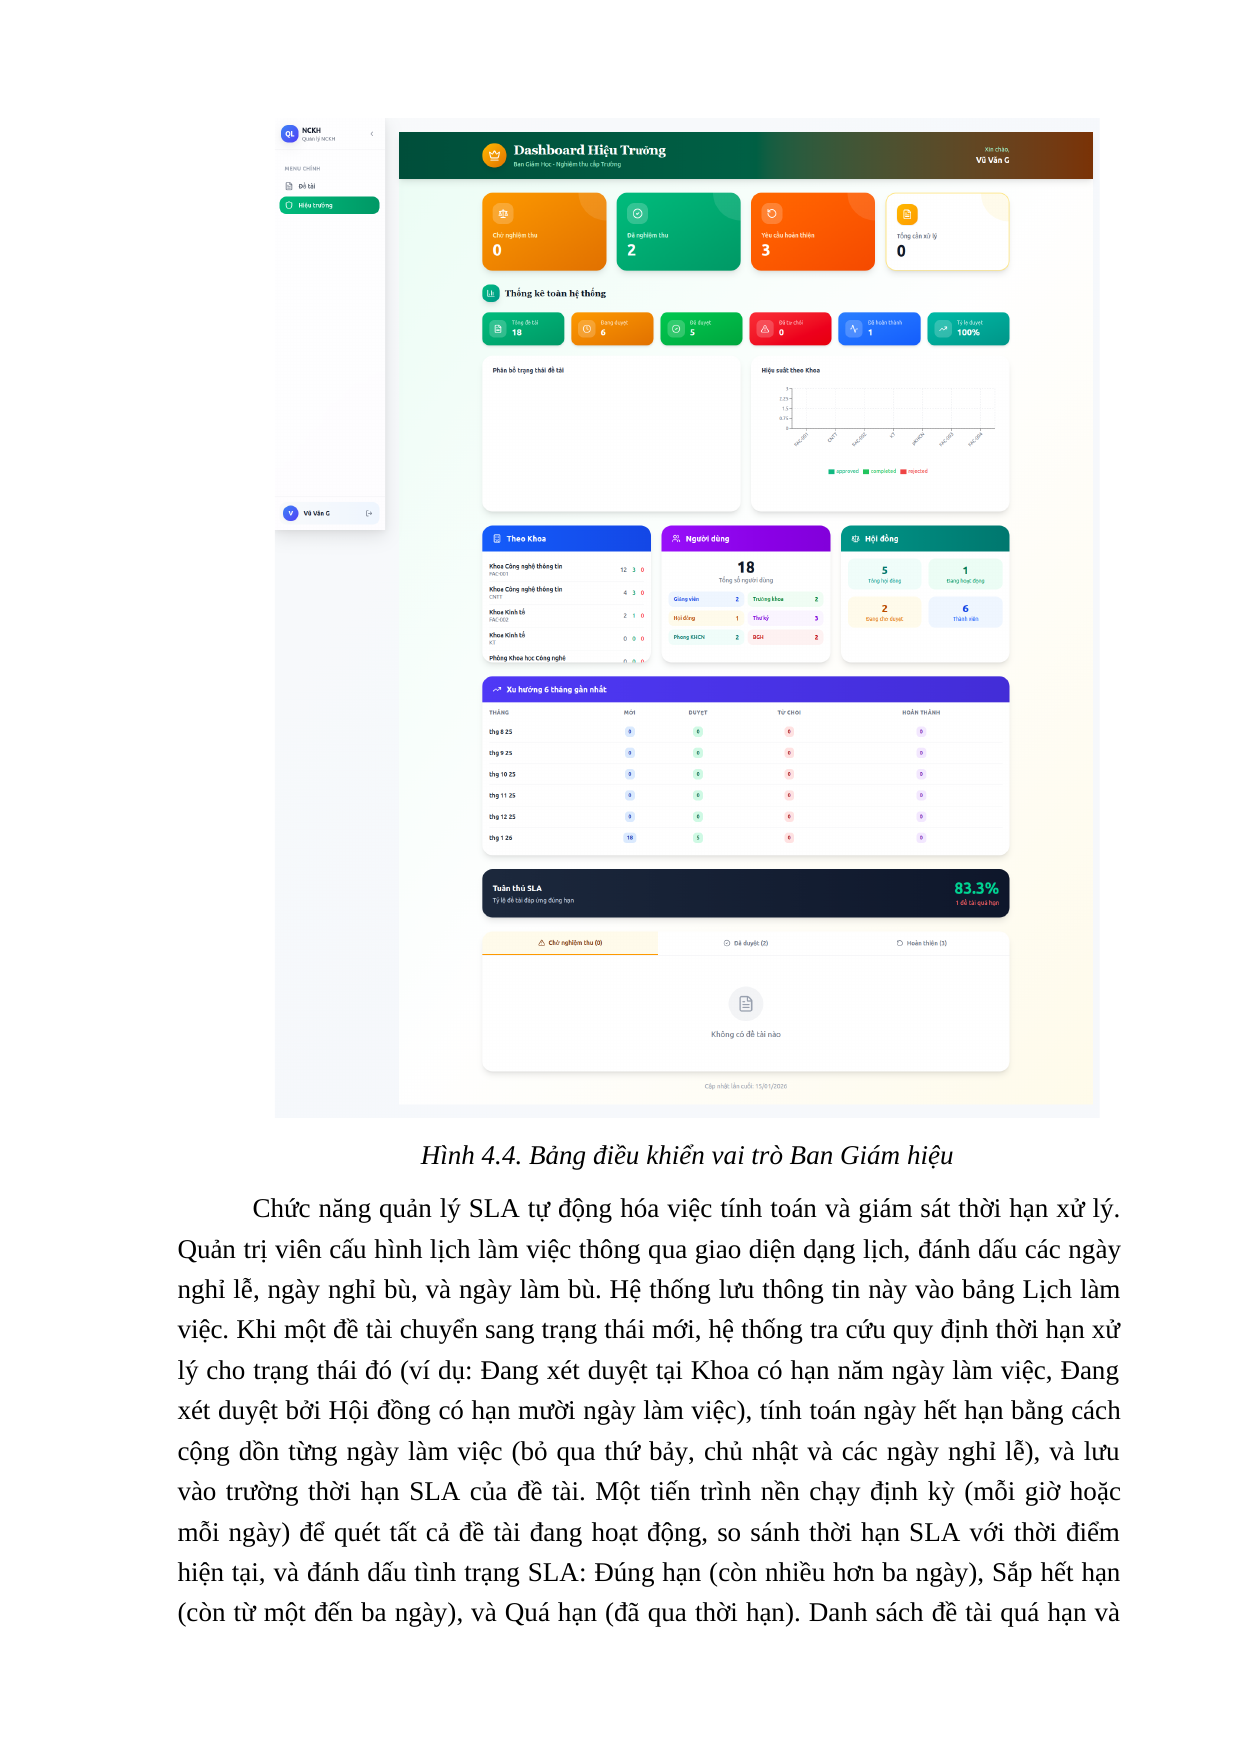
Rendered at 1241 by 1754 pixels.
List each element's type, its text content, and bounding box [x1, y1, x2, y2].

picture [274, 118, 1100, 1118]
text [177, 1192, 1122, 1628]
text Hình 4.4. Bảng điều khiển vai trò Ban Giám hiệu [177, 1139, 1122, 1171]
